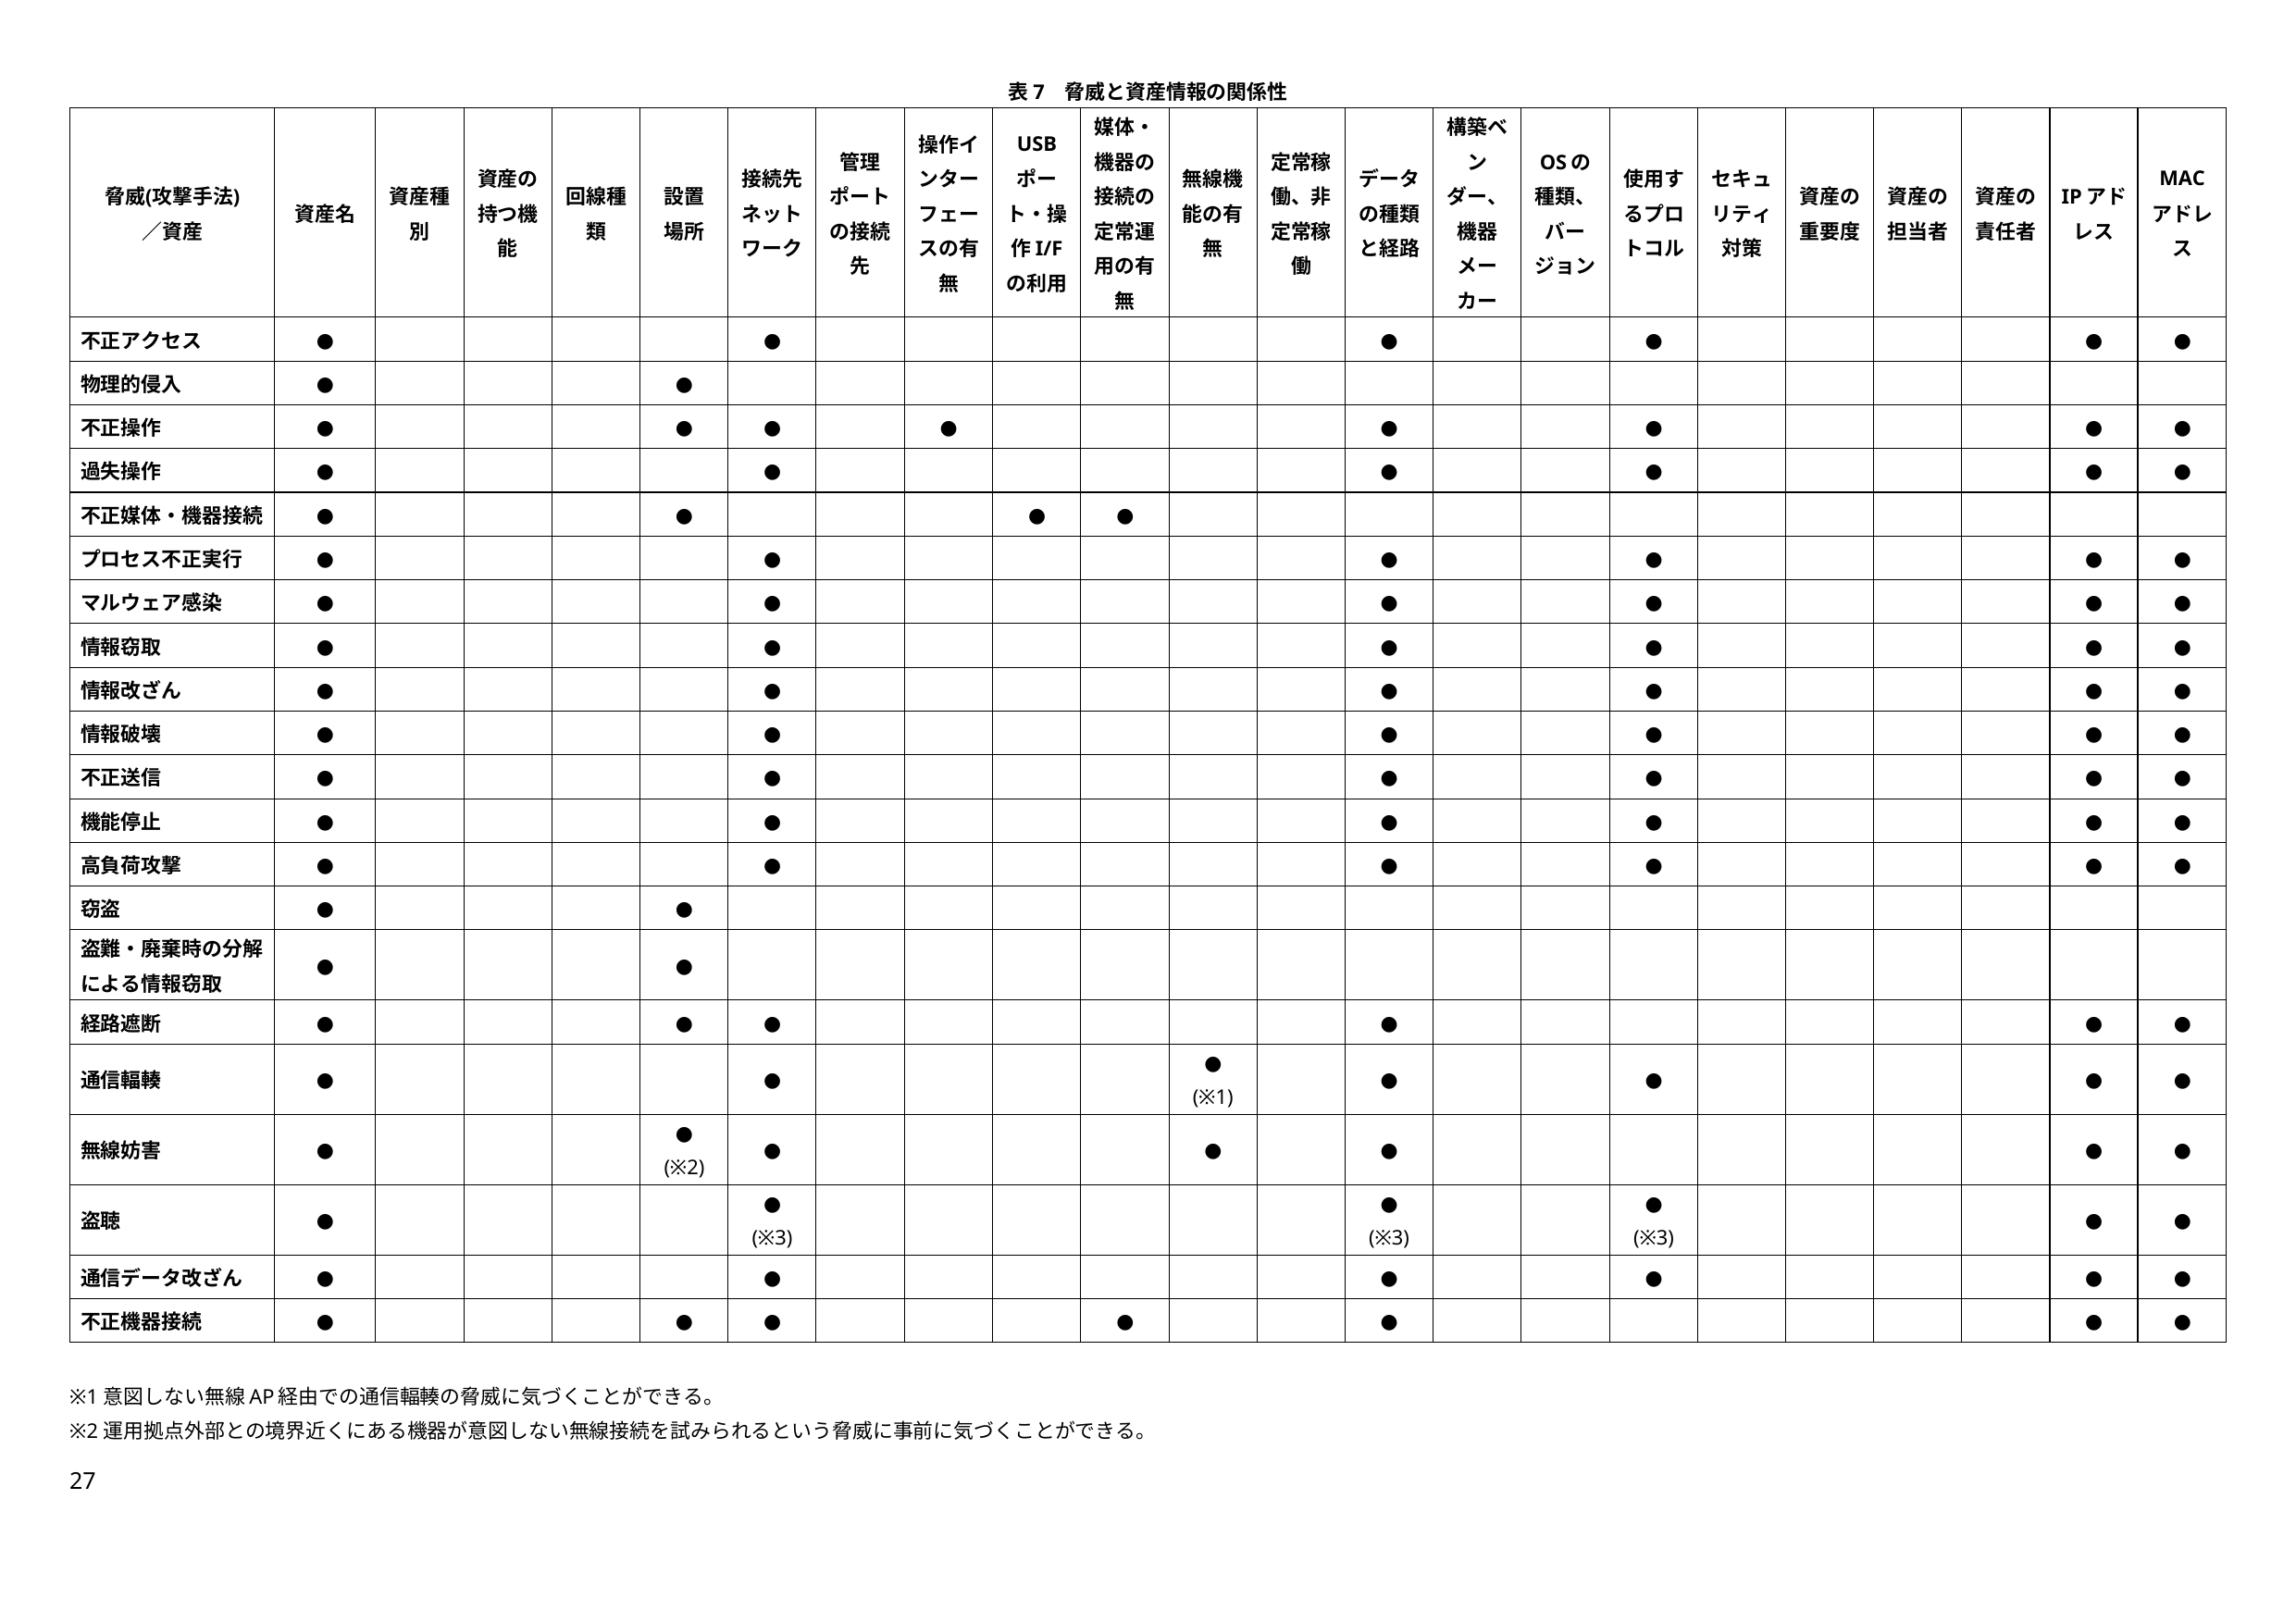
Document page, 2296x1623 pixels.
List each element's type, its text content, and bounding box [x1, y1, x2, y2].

table_cell [1081, 362, 1169, 404]
table_cell [1698, 624, 1785, 667]
table_cell ● [1346, 1045, 1433, 1114]
table_cell [1433, 580, 1520, 623]
table_cell [993, 624, 1080, 667]
table_cell ● [640, 930, 727, 999]
table_cell ● [728, 755, 815, 798]
table_header セキュリティ対策 [1698, 108, 1785, 316]
table_cell [552, 668, 639, 711]
table_cell [1521, 493, 1609, 536]
table_cell [905, 449, 992, 491]
table_cell [1874, 712, 1961, 754]
table_cell [728, 493, 815, 536]
table_cell [1521, 1045, 1609, 1114]
table_cell [1786, 668, 1873, 711]
table_cell [1962, 712, 2049, 754]
table_cell 物理的侵入 [70, 362, 274, 404]
table_cell [376, 580, 464, 623]
table_cell [552, 799, 639, 842]
table_cell [1874, 755, 1961, 798]
table_cell [816, 668, 904, 711]
table_cell [1786, 1185, 1873, 1255]
table_cell ● (※2) [640, 1115, 727, 1184]
table_cell [465, 1185, 552, 1255]
table_cell ● [275, 624, 375, 667]
table_cell [993, 886, 1080, 929]
table_cell ● [2051, 1045, 2137, 1114]
table_cell ● [2139, 712, 2226, 754]
table_cell [993, 405, 1080, 448]
table_cell ● [728, 449, 815, 491]
table_cell ● [2051, 1000, 2137, 1044]
table_cell ● [1346, 624, 1433, 667]
table_header 資産の責任者 [1962, 108, 2049, 316]
table_cell [905, 362, 992, 404]
table_cell [552, 712, 639, 754]
table_cell ● [2139, 1045, 2226, 1114]
table_cell ● [728, 537, 815, 579]
table_cell 不正操作 [70, 405, 274, 448]
table_cell [552, 1000, 639, 1044]
table_cell [552, 1115, 639, 1184]
table_cell [1521, 1115, 1609, 1184]
table_cell 盗難・廃棄時の分解 による情報窃取 [70, 930, 274, 999]
table_cell [1258, 580, 1345, 623]
table_cell 窃盗 [70, 886, 274, 929]
table_cell [1874, 362, 1961, 404]
table_cell [552, 843, 639, 886]
table_cell [1962, 1000, 2049, 1044]
table_cell [1521, 1299, 1609, 1342]
table_cell [1258, 405, 1345, 448]
table_cell [465, 405, 552, 448]
table_cell ● (※3) [1346, 1185, 1433, 1255]
table_cell [1433, 317, 1520, 360]
table_cell ● [275, 1299, 375, 1342]
table_cell [993, 1000, 1080, 1044]
table_cell [1521, 930, 1609, 999]
table_cell [905, 624, 992, 667]
table_cell [1433, 712, 1520, 754]
table_cell ● [275, 1045, 375, 1114]
table_cell [1170, 317, 1257, 360]
table_header 操作インターフェースの有無 [905, 108, 992, 316]
table_cell ● [728, 580, 815, 623]
table_cell [552, 1185, 639, 1255]
table_cell ● [1610, 1045, 1697, 1114]
table_cell [640, 799, 727, 842]
table_cell [1521, 1000, 1609, 1044]
table_cell ● [2139, 1115, 2226, 1184]
table_cell [1258, 755, 1345, 798]
table_cell [376, 1115, 464, 1184]
table_cell ● [1346, 1256, 1433, 1298]
table_cell ● [728, 1115, 815, 1184]
table_cell ● [640, 1000, 727, 1044]
table_cell [1962, 799, 2049, 842]
table_cell ● [1081, 1299, 1169, 1342]
table_cell [1962, 843, 2049, 886]
table_cell ● [1346, 668, 1433, 711]
table_cell [1433, 886, 1520, 929]
table_header 資産名 [275, 108, 375, 316]
table_cell [1081, 799, 1169, 842]
table_cell [1521, 712, 1609, 754]
table_cell [1433, 1256, 1520, 1298]
table_cell 不正アクセス [70, 317, 274, 360]
table_cell [376, 537, 464, 579]
table_cell [1962, 1256, 2049, 1298]
table_cell ● [275, 1256, 375, 1298]
table_cell [1521, 537, 1609, 579]
table_cell [552, 1256, 639, 1298]
table_header 資産の持つ機能 [465, 108, 552, 316]
table_cell [1962, 537, 2049, 579]
table_cell [1081, 1045, 1169, 1114]
table_cell [1170, 493, 1257, 536]
table_cell ● [275, 799, 375, 842]
table_cell [1170, 668, 1257, 711]
table_header 管理ポートの接続先 [816, 108, 904, 316]
table_cell ● [2051, 1256, 2137, 1298]
table_cell 盗聴 [70, 1185, 274, 1255]
table_cell [1786, 930, 1873, 999]
table_cell [905, 317, 992, 360]
table_cell [2139, 886, 2226, 929]
table_cell [2051, 362, 2137, 404]
table_cell ● [2051, 1115, 2137, 1184]
table_cell [376, 449, 464, 491]
table_cell [1786, 405, 1873, 448]
table_cell [1874, 799, 1961, 842]
table_cell ● [1346, 580, 1433, 623]
table_header 回線種類 [552, 108, 639, 316]
table_cell [905, 799, 992, 842]
table_cell [640, 537, 727, 579]
table_cell [1081, 886, 1169, 929]
table_cell ● [275, 362, 375, 404]
table_cell ● [728, 1000, 815, 1044]
table_cell [1433, 843, 1520, 886]
table_cell [1698, 317, 1785, 360]
table_cell ● [275, 886, 375, 929]
table_cell [2051, 930, 2137, 999]
table_cell [1258, 1045, 1345, 1114]
table_cell [1258, 1185, 1345, 1255]
table_cell ● [728, 317, 815, 360]
table_cell [465, 930, 552, 999]
table_cell [1170, 712, 1257, 754]
table_cell [2139, 493, 2226, 536]
table_header USBポート・操作I/Fの利用 [993, 108, 1080, 316]
table_cell [816, 1000, 904, 1044]
table_cell ● [1610, 624, 1697, 667]
text ※1 意図しない無線AP経由での通信輻輳の脅威に気づくことができる。 [69, 1378, 2226, 1412]
table_cell [1698, 493, 1785, 536]
table_cell [993, 755, 1080, 798]
table_cell ● [2139, 405, 2226, 448]
table_cell [816, 930, 904, 999]
table_cell [1962, 449, 2049, 491]
table_cell [640, 755, 727, 798]
table_cell ● [275, 1115, 375, 1184]
table_cell [1170, 1000, 1257, 1044]
table_cell [376, 362, 464, 404]
table_cell ● [1610, 580, 1697, 623]
table_cell [1433, 1185, 1520, 1255]
table_cell [1874, 580, 1961, 623]
table_cell [465, 1115, 552, 1184]
table_cell [376, 843, 464, 886]
table_cell ● [275, 668, 375, 711]
table_cell [1786, 799, 1873, 842]
table_cell [905, 1115, 992, 1184]
table_cell ● [275, 405, 375, 448]
table_cell ● [1346, 799, 1433, 842]
table_cell [552, 755, 639, 798]
table_cell [1962, 493, 2049, 536]
table_cell [1521, 886, 1609, 929]
table_cell ● [275, 712, 375, 754]
table_cell [552, 1299, 639, 1342]
table_cell [1962, 624, 2049, 667]
table_cell [816, 1045, 904, 1114]
table_cell ● [2139, 843, 2226, 886]
table_header 無線機能の有無 [1170, 108, 1257, 316]
table_cell ● [1346, 405, 1433, 448]
table_cell ● [1610, 843, 1697, 886]
table_cell [376, 1185, 464, 1255]
table_cell [816, 317, 904, 360]
table_header 構築ベンダー、機器メーカー [1433, 108, 1520, 316]
table_cell [728, 362, 815, 404]
table_cell 機能停止 [70, 799, 274, 842]
table_cell [1698, 1045, 1785, 1114]
table_cell [905, 1000, 992, 1044]
table_cell [640, 1045, 727, 1114]
table_cell [993, 1045, 1080, 1114]
table_cell [1962, 405, 2049, 448]
table_cell [1521, 449, 1609, 491]
table_cell ● [2051, 843, 2137, 886]
table_cell [905, 843, 992, 886]
table_cell [376, 1000, 464, 1044]
table_cell [376, 624, 464, 667]
table_cell [1170, 362, 1257, 404]
table_cell [993, 668, 1080, 711]
table_cell [905, 668, 992, 711]
table_cell [1874, 1115, 1961, 1184]
table_cell ● [2051, 405, 2137, 448]
table_cell ● [1610, 317, 1697, 360]
table_cell [465, 1299, 552, 1342]
table_cell ● [1610, 405, 1697, 448]
table_cell ● [728, 624, 815, 667]
table_cell [993, 1115, 1080, 1184]
table_cell [816, 1299, 904, 1342]
table_cell [1081, 317, 1169, 360]
table_cell [816, 712, 904, 754]
table_cell [1962, 362, 2049, 404]
table_cell [552, 449, 639, 491]
table_cell ● [1346, 755, 1433, 798]
table_cell ● [1346, 317, 1433, 360]
table_cell [816, 449, 904, 491]
table_cell [1874, 405, 1961, 448]
table_cell [816, 843, 904, 886]
table_cell [1081, 755, 1169, 798]
table_cell [2051, 886, 2137, 929]
table_cell [376, 317, 464, 360]
table_cell [376, 712, 464, 754]
table_cell ● [1610, 537, 1697, 579]
table_cell [816, 755, 904, 798]
table_cell [1081, 668, 1169, 711]
table_cell [1698, 1299, 1785, 1342]
table_cell 無線妨害 [70, 1115, 274, 1184]
table_cell [1433, 405, 1520, 448]
table_cell [1433, 449, 1520, 491]
table_cell [1962, 1045, 2049, 1114]
table_cell [465, 843, 552, 886]
table_cell [376, 799, 464, 842]
table_cell 情報破壊 [70, 712, 274, 754]
table_cell [1258, 843, 1345, 886]
table_cell [465, 537, 552, 579]
table_cell ● [1610, 799, 1697, 842]
table_cell ● [728, 1256, 815, 1298]
table_cell [1081, 1000, 1169, 1044]
table_cell [552, 493, 639, 536]
table_cell [1786, 537, 1873, 579]
table_cell [1081, 930, 1169, 999]
table_cell [1786, 1299, 1873, 1342]
table_cell [1258, 449, 1345, 491]
table_cell ● (※3) [1610, 1185, 1697, 1255]
table_cell [993, 712, 1080, 754]
table_cell [1433, 362, 1520, 404]
table_cell ● [1610, 668, 1697, 711]
table_cell [1433, 1045, 1520, 1114]
text ※2 運用拠点外部との境界近くにある機器が意図しない無線接続を試みられるという脅威に事前に気づくことができる。 [69, 1412, 2226, 1447]
table_header MACアドレス [2139, 108, 2226, 316]
table_cell [1170, 537, 1257, 579]
table_cell [1786, 755, 1873, 798]
table_cell [1698, 886, 1785, 929]
table_cell 情報窃取 [70, 624, 274, 667]
table_cell ● [640, 405, 727, 448]
table_cell [376, 1045, 464, 1114]
table_cell [376, 1299, 464, 1342]
table_cell ● [1610, 1256, 1697, 1298]
table_cell ● [2139, 799, 2226, 842]
table_cell [1521, 843, 1609, 886]
table_cell [640, 580, 727, 623]
table_cell [1433, 1000, 1520, 1044]
table_cell [1433, 799, 1520, 842]
table_cell [1258, 624, 1345, 667]
table_cell [993, 317, 1080, 360]
table_cell [905, 1256, 992, 1298]
table_cell [1610, 886, 1697, 929]
table_cell [1698, 1185, 1785, 1255]
table_cell [1786, 624, 1873, 667]
table_cell [816, 799, 904, 842]
table_header 資産の重要度 [1786, 108, 1873, 316]
table_cell [1874, 317, 1961, 360]
table_cell ● [728, 668, 815, 711]
table_cell [640, 668, 727, 711]
table_cell ● [2051, 799, 2137, 842]
table_cell [1170, 405, 1257, 448]
table_cell [1874, 886, 1961, 929]
table_cell [1521, 362, 1609, 404]
table_cell [905, 580, 992, 623]
table_cell [816, 1115, 904, 1184]
table_cell [816, 886, 904, 929]
table_cell [1610, 362, 1697, 404]
table_cell [376, 405, 464, 448]
table_cell [1610, 930, 1697, 999]
table_cell [993, 843, 1080, 886]
table_cell [465, 668, 552, 711]
table_cell [1874, 1299, 1961, 1342]
table_cell [1081, 1256, 1169, 1298]
table_cell [1786, 580, 1873, 623]
table_cell [816, 405, 904, 448]
table_cell [1786, 362, 1873, 404]
table_cell [1433, 624, 1520, 667]
table_cell ● [2139, 580, 2226, 623]
table_cell [1698, 712, 1785, 754]
table_cell [552, 580, 639, 623]
table_cell [1258, 362, 1345, 404]
table_cell [376, 886, 464, 929]
table_cell [1962, 1115, 2049, 1184]
table_cell [1170, 799, 1257, 842]
table_cell [640, 449, 727, 491]
table_cell [640, 712, 727, 754]
table_cell [640, 843, 727, 886]
table_cell [1874, 843, 1961, 886]
table_header OSの種類、バージョン [1521, 108, 1609, 316]
table_cell ● [993, 493, 1080, 536]
table_cell [1962, 1299, 2049, 1342]
table_cell [1081, 624, 1169, 667]
table_cell [1874, 449, 1961, 491]
table_cell [640, 1185, 727, 1255]
table_cell [1258, 930, 1345, 999]
table_cell [1081, 537, 1169, 579]
table_cell ● [640, 1299, 727, 1342]
table_cell プロセス不正実行 [70, 537, 274, 579]
table_cell ● [1346, 843, 1433, 886]
table_cell [1346, 930, 1433, 999]
table_cell [993, 537, 1080, 579]
table_cell [1786, 1115, 1873, 1184]
table_cell [1521, 799, 1609, 842]
table_cell [640, 317, 727, 360]
table_cell ● [2051, 668, 2137, 711]
table_cell [1962, 755, 2049, 798]
table_cell [1698, 362, 1785, 404]
table_cell [1786, 1000, 1873, 1044]
table_cell [1786, 886, 1873, 929]
table_cell [2051, 493, 2137, 536]
table_cell [1786, 493, 1873, 536]
table_cell [1170, 1185, 1257, 1255]
table_cell [1258, 886, 1345, 929]
table_cell [993, 1299, 1080, 1342]
table_cell [376, 668, 464, 711]
table_cell [905, 930, 992, 999]
table_cell [1346, 362, 1433, 404]
table_cell ● [1346, 1000, 1433, 1044]
table_cell [1346, 493, 1433, 536]
table_cell [1433, 930, 1520, 999]
table_cell [1610, 1299, 1697, 1342]
table_cell [2139, 930, 2226, 999]
table_cell [552, 537, 639, 579]
table_cell ● [1081, 493, 1169, 536]
table_cell ● [728, 405, 815, 448]
table_cell [1610, 1115, 1697, 1184]
table_cell [1258, 493, 1345, 536]
table_cell [1874, 1045, 1961, 1114]
table_cell [1433, 1115, 1520, 1184]
table_cell [1258, 1000, 1345, 1044]
table_cell [1433, 1299, 1520, 1342]
table_cell [1786, 843, 1873, 886]
table_cell [728, 886, 815, 929]
table_cell ● [2051, 755, 2137, 798]
table_cell [905, 886, 992, 929]
table_cell [1521, 1256, 1609, 1298]
table_cell [1170, 886, 1257, 929]
table_cell [1874, 1000, 1961, 1044]
table_cell [1874, 493, 1961, 536]
table_cell [1786, 712, 1873, 754]
table_cell [1170, 580, 1257, 623]
table_cell ● [728, 843, 815, 886]
table_cell [993, 930, 1080, 999]
table_cell ● [1346, 537, 1433, 579]
table_cell ● [2139, 1000, 2226, 1044]
table_cell [1786, 449, 1873, 491]
table_cell [1521, 405, 1609, 448]
table_cell [905, 712, 992, 754]
table_cell [465, 1256, 552, 1298]
table_cell [1081, 580, 1169, 623]
table_cell [465, 1000, 552, 1044]
table_cell [1786, 317, 1873, 360]
table_cell [465, 580, 552, 623]
table_cell [1874, 930, 1961, 999]
table_cell ● [1346, 449, 1433, 491]
table_cell [905, 1045, 992, 1114]
table_cell ● [275, 930, 375, 999]
table_cell [728, 930, 815, 999]
table_cell ● [2139, 1256, 2226, 1298]
table_cell [552, 624, 639, 667]
table_cell [1786, 1256, 1873, 1298]
table_cell ● [275, 580, 375, 623]
table_cell [552, 886, 639, 929]
table_cell [816, 580, 904, 623]
table_cell [1698, 843, 1785, 886]
table_cell [465, 449, 552, 491]
table_cell [465, 317, 552, 360]
table_cell [552, 317, 639, 360]
table_cell ● [728, 1299, 815, 1342]
table_cell [1874, 1256, 1961, 1298]
table_cell [1874, 537, 1961, 579]
table_cell [1874, 668, 1961, 711]
table_cell [1698, 405, 1785, 448]
table_cell ● [2051, 1185, 2137, 1255]
table_cell [1698, 580, 1785, 623]
table_cell [465, 755, 552, 798]
table_cell [816, 624, 904, 667]
table_cell [1698, 799, 1785, 842]
table_cell [1170, 1256, 1257, 1298]
table_cell ● [640, 493, 727, 536]
table_cell [465, 712, 552, 754]
table_cell ● [275, 843, 375, 886]
table_cell [1258, 1256, 1345, 1298]
table_cell [465, 624, 552, 667]
table_cell [1081, 712, 1169, 754]
table_cell [1081, 1185, 1169, 1255]
table_cell ● [728, 1045, 815, 1114]
table_cell [1170, 843, 1257, 886]
table_cell ● [275, 1185, 375, 1255]
table_cell ● [2051, 317, 2137, 360]
table_header 定常稼働、非定常稼働 [1258, 108, 1345, 316]
table_cell ● [2051, 580, 2137, 623]
table_cell [993, 799, 1080, 842]
table_cell [552, 1045, 639, 1114]
table_cell ● [275, 449, 375, 491]
table_cell ● [640, 886, 727, 929]
table_cell [465, 886, 552, 929]
table_cell [640, 624, 727, 667]
table_cell [1170, 449, 1257, 491]
table_cell [905, 537, 992, 579]
table_cell [1258, 799, 1345, 842]
table_cell [1962, 668, 2049, 711]
table_cell [2139, 362, 2226, 404]
table_cell [1610, 493, 1697, 536]
table_header 資産の担当者 [1874, 108, 1961, 316]
table_cell [1081, 449, 1169, 491]
table_header 資産種別 [376, 108, 464, 316]
table_cell [1698, 755, 1785, 798]
table_cell ● [275, 755, 375, 798]
table_cell [1258, 1115, 1345, 1184]
table_cell ● [2139, 1299, 2226, 1342]
table_cell ● [2139, 668, 2226, 711]
table_cell [465, 799, 552, 842]
table_cell [816, 537, 904, 579]
table_cell [1521, 624, 1609, 667]
table_header IPアドレス [2051, 108, 2137, 316]
table_cell [1698, 449, 1785, 491]
table_cell ● [640, 362, 727, 404]
table_cell 不正機器接続 [70, 1299, 274, 1342]
table_cell [1698, 930, 1785, 999]
table_cell ● [2139, 449, 2226, 491]
table_cell ● (※1) [1170, 1045, 1257, 1114]
table_cell ● [2139, 755, 2226, 798]
table_cell [552, 405, 639, 448]
table_cell ● [2139, 1185, 2226, 1255]
table_cell 不正送信 [70, 755, 274, 798]
table_cell ● [905, 405, 992, 448]
table_cell [1962, 317, 2049, 360]
table_cell [905, 755, 992, 798]
table_cell [1874, 624, 1961, 667]
table_cell [1521, 1185, 1609, 1255]
table_cell [1521, 580, 1609, 623]
table_cell [1433, 668, 1520, 711]
table_cell [552, 930, 639, 999]
table_cell ● [728, 712, 815, 754]
text 表 7 脅威と資産情報の関係性 [69, 73, 2226, 107]
table_cell [993, 1185, 1080, 1255]
table_cell ● [2051, 1299, 2137, 1342]
table_cell [465, 1045, 552, 1114]
table_cell 通信データ改ざん [70, 1256, 274, 1298]
table_cell [1433, 493, 1520, 536]
table_cell [816, 493, 904, 536]
table_cell [1170, 930, 1257, 999]
table_cell [465, 362, 552, 404]
table_header データの種類と経路 [1346, 108, 1433, 316]
table_cell ● [1610, 712, 1697, 754]
table_cell ● [1346, 1115, 1433, 1184]
table_cell [1521, 317, 1609, 360]
table_cell [1962, 886, 2049, 929]
table_cell [1610, 1000, 1697, 1044]
table_cell [1962, 1185, 2049, 1255]
table_cell [993, 449, 1080, 491]
table_header 接続先 ネット ワーク [728, 108, 815, 316]
table_cell ● [2051, 537, 2137, 579]
table_cell [376, 930, 464, 999]
table_cell [1170, 1299, 1257, 1342]
table_cell ● [275, 1000, 375, 1044]
table_cell [1786, 1045, 1873, 1114]
table_cell [816, 1185, 904, 1255]
table_cell [640, 1256, 727, 1298]
table_cell [1521, 755, 1609, 798]
table_cell ● [1610, 449, 1697, 491]
table_cell [1433, 537, 1520, 579]
table_cell [1258, 537, 1345, 579]
table_cell [1962, 580, 2049, 623]
table_cell [1081, 405, 1169, 448]
table_header 脅威(攻撃手法) ／資産 [70, 108, 274, 316]
table_cell [993, 580, 1080, 623]
table_cell [905, 1299, 992, 1342]
table_cell マルウェア感染 [70, 580, 274, 623]
table_cell ● [728, 799, 815, 842]
table_cell ● [2051, 449, 2137, 491]
table_cell ● [2139, 624, 2226, 667]
table_cell [1258, 668, 1345, 711]
table_cell ● [275, 317, 375, 360]
table_cell ● [1346, 712, 1433, 754]
table_cell ● [1610, 755, 1697, 798]
table_cell [1698, 668, 1785, 711]
table_cell [905, 1185, 992, 1255]
table_cell [905, 493, 992, 536]
table_cell [1346, 886, 1433, 929]
table_cell [376, 1256, 464, 1298]
table_cell ● [1170, 1115, 1257, 1184]
table_cell 不正媒体・機器接続 [70, 493, 274, 536]
table_cell 経路遮断 [70, 1000, 274, 1044]
table_cell [1170, 755, 1257, 798]
table_cell [376, 493, 464, 536]
table_cell ● [2051, 624, 2137, 667]
table_cell 情報改ざん [70, 668, 274, 711]
table_cell [1081, 843, 1169, 886]
table_cell ● [1346, 1299, 1433, 1342]
table_cell [376, 755, 464, 798]
table_cell ● [275, 537, 375, 579]
table_header 設置 場所 [640, 108, 727, 316]
table_cell [1698, 537, 1785, 579]
table_cell [1170, 624, 1257, 667]
table_cell [1698, 1000, 1785, 1044]
table_cell 通信輻輳 [70, 1045, 274, 1114]
table_cell 過失操作 [70, 449, 274, 491]
table_cell [816, 1256, 904, 1298]
table_cell [465, 493, 552, 536]
table_cell [1698, 1115, 1785, 1184]
table_cell [816, 362, 904, 404]
table_header 使用するプロトコル [1610, 108, 1697, 316]
table_header 媒体・機器の接続の定常運用の有無 [1081, 108, 1169, 316]
table_cell ● [2139, 317, 2226, 360]
table_cell [1874, 1185, 1961, 1255]
table_cell [1433, 755, 1520, 798]
table_cell [1698, 1256, 1785, 1298]
table_cell [1258, 1299, 1345, 1342]
table_cell ● [275, 493, 375, 536]
table_cell ● [2051, 712, 2137, 754]
table_cell [1521, 668, 1609, 711]
table_cell [1258, 317, 1345, 360]
table_cell ● (※3) [728, 1185, 815, 1255]
table_cell [1081, 1115, 1169, 1184]
table_cell 高負荷攻撃 [70, 843, 274, 886]
table_cell [993, 1256, 1080, 1298]
table_cell [993, 362, 1080, 404]
table_cell [552, 362, 639, 404]
table_cell [1962, 930, 2049, 999]
table_cell ● [2139, 537, 2226, 579]
table_cell [1258, 712, 1345, 754]
